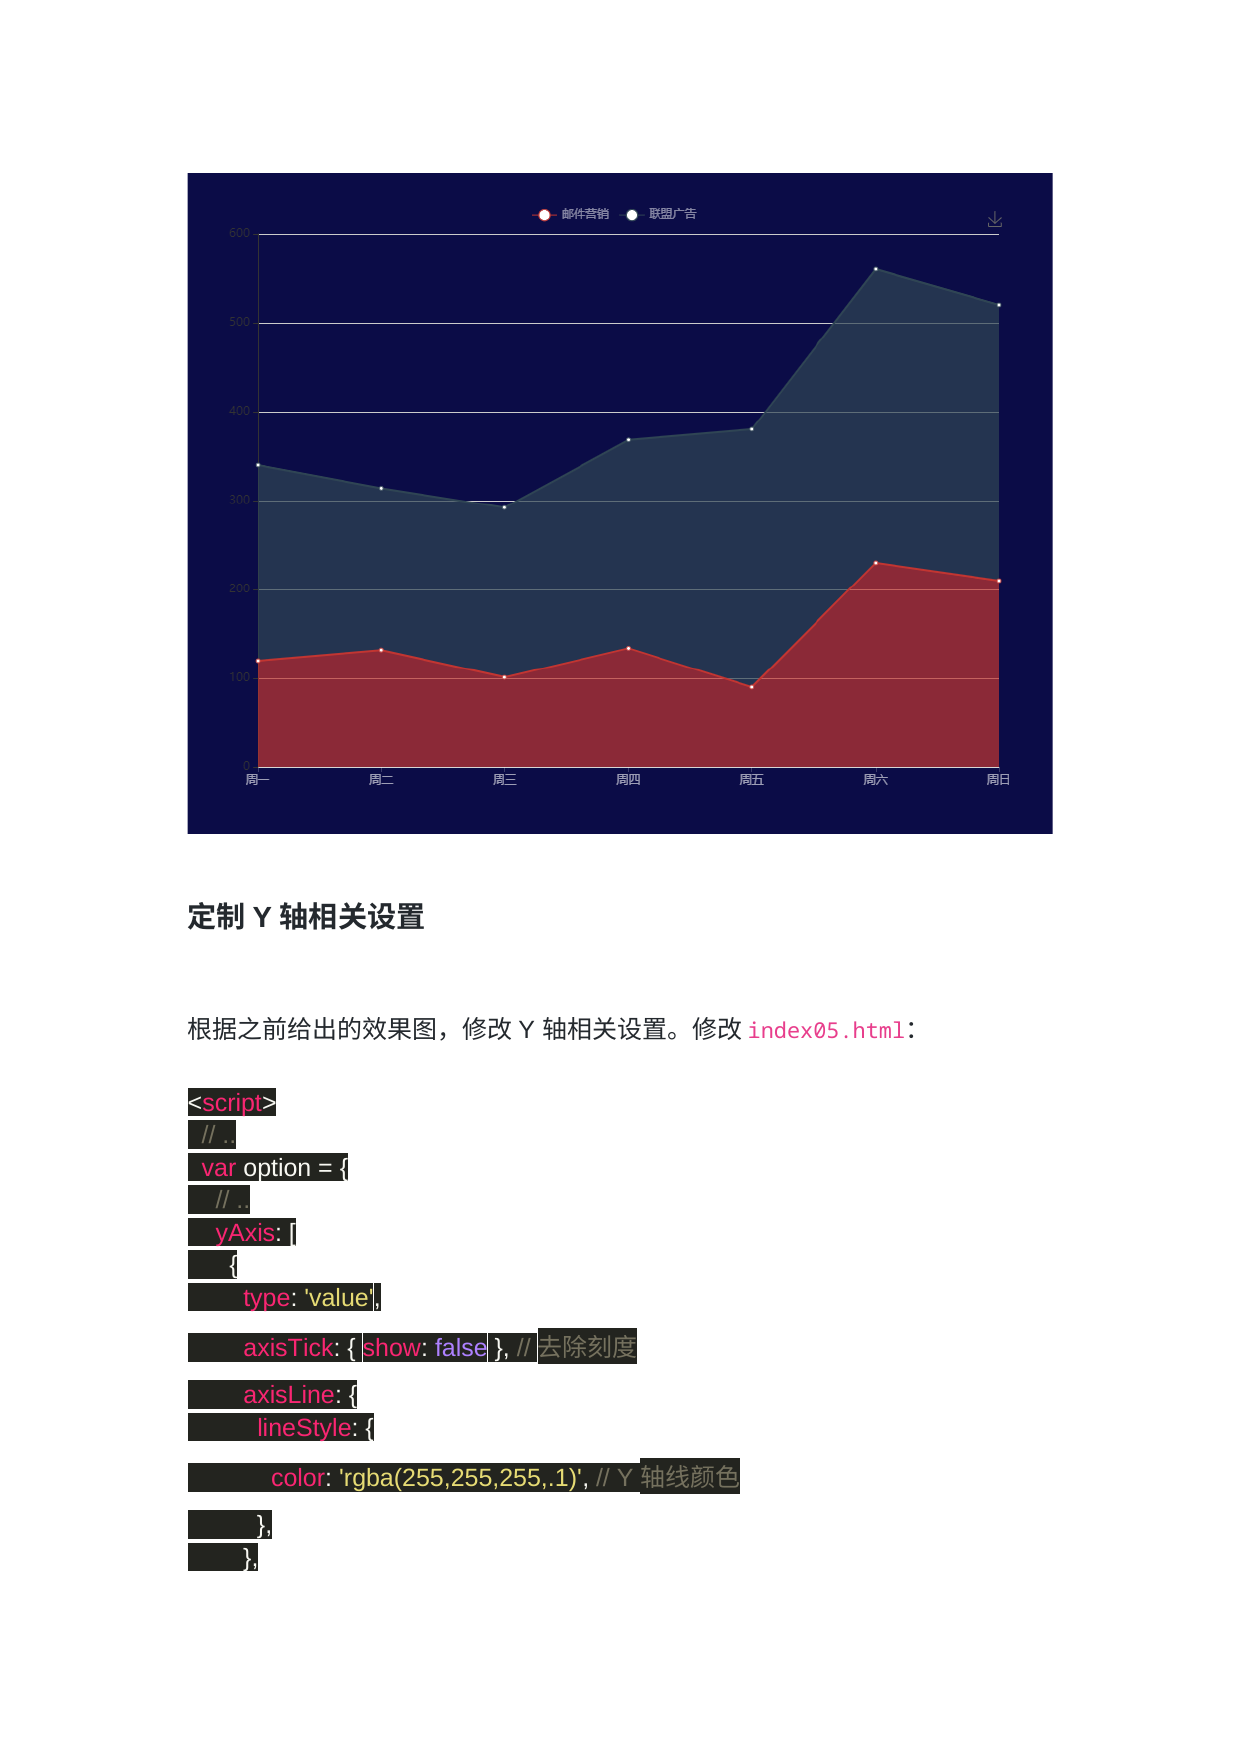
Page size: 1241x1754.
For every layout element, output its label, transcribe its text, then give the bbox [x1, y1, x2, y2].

text // .. [187, 1183, 1053, 1216]
text <script> [187, 1086, 1053, 1118]
text }, [187, 1508, 1053, 1541]
text axisTick: { show: false }, // 去除刻度 [187, 1313, 1053, 1378]
text yAxis: [ [187, 1216, 1053, 1248]
picture [187, 173, 1053, 834]
text color: 'rgba(255,255,255,.1)', // Y 轴线颜色 [187, 1443, 1053, 1508]
text }, [187, 1541, 1053, 1573]
text var option = { [187, 1151, 1053, 1183]
subtitle 定制 Y 轴相关设置 [187, 882, 1053, 947]
text axisLine: { [187, 1378, 1053, 1411]
text // .. [187, 1118, 1053, 1151]
text type: 'value', [187, 1281, 1053, 1313]
text { [187, 1248, 1053, 1281]
text 根据之前给出的效果图，修改 Y 轴相关设置。修改 index05.html： [187, 996, 1053, 1061]
text lineStyle: { [187, 1411, 1053, 1443]
